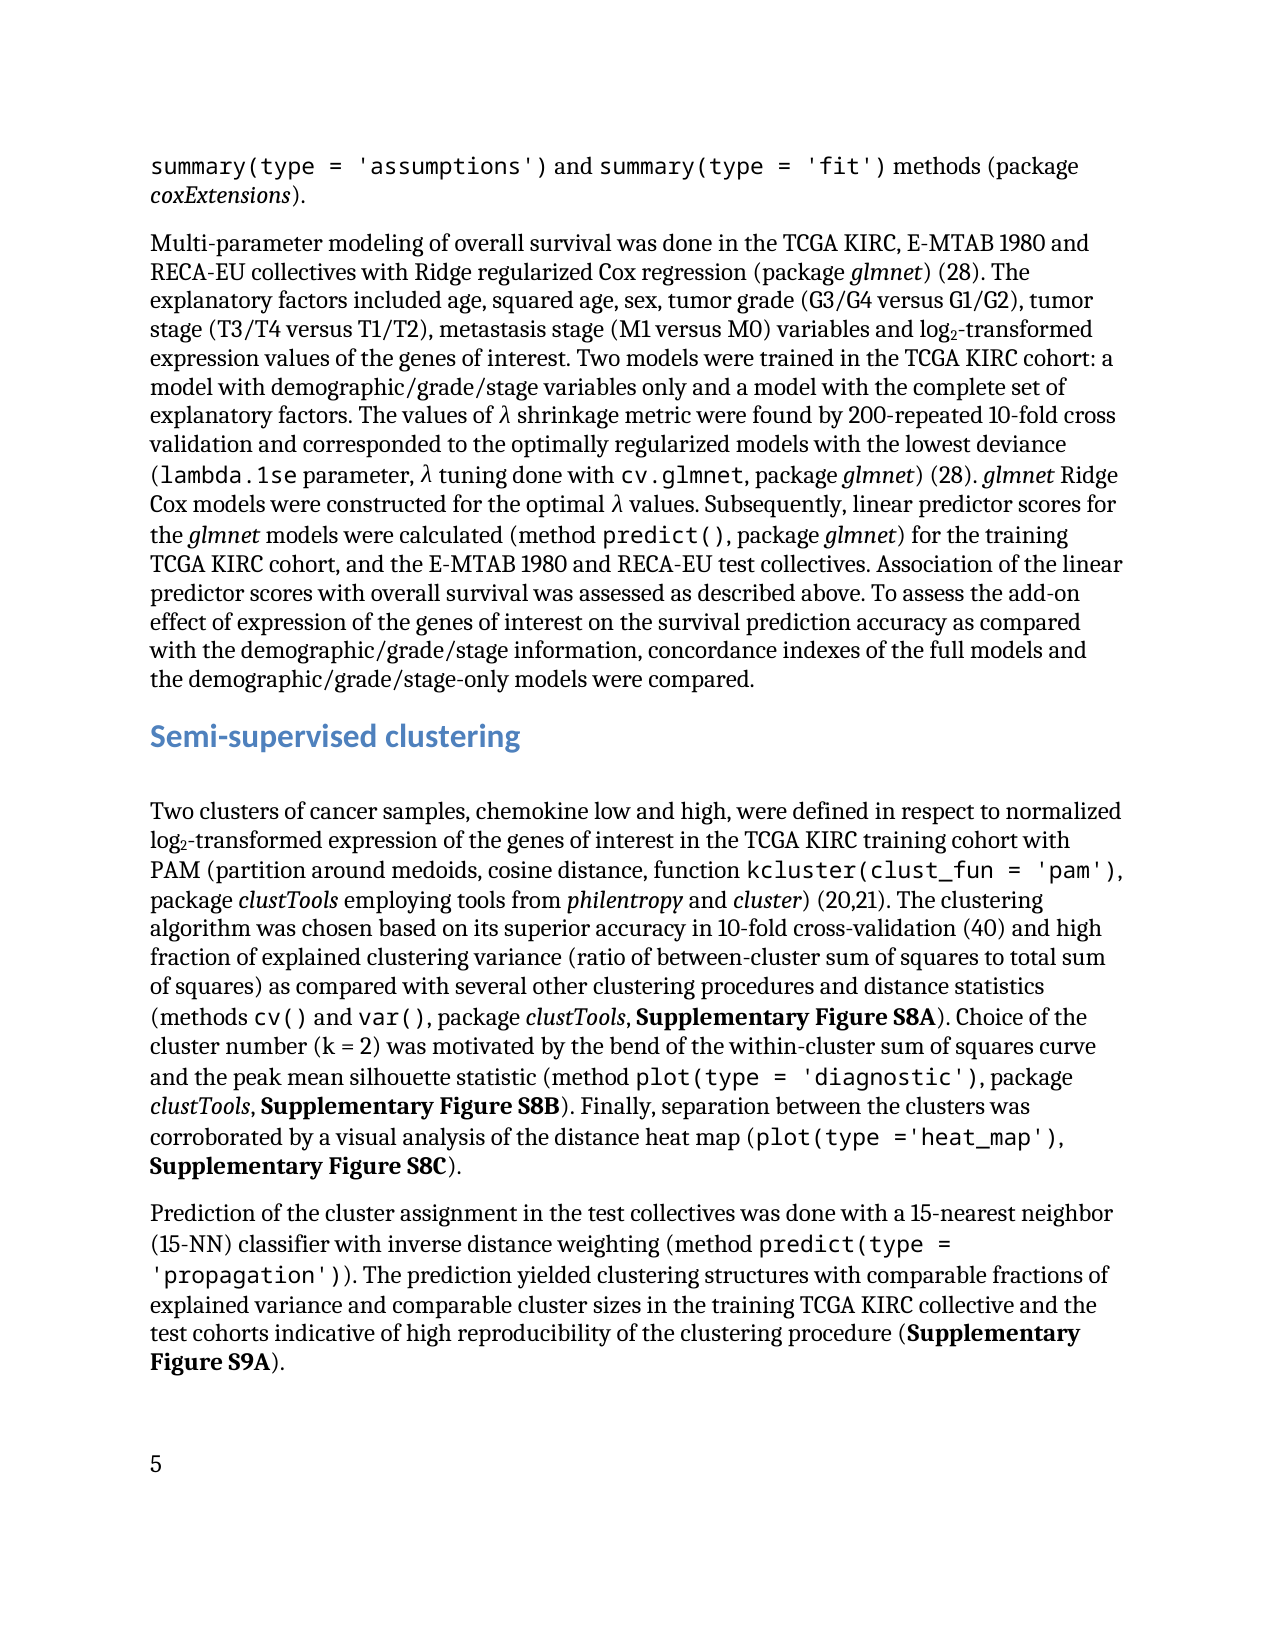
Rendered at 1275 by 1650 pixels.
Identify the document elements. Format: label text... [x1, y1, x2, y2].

text Prediction of the cluster assignment in the test collectives was done with a 15-nearest neighbor (15-NN) classifier with inverse distance weighting (method predict(type = 'propagation')). The prediction yielded clustering structures with comparable fractions of explained variance and comparable cluster sizes in the training TCGA KIRC collective and the test cohorts indicative of high reproducibility of the clustering procedure (Supplementary Figure S9A). [150, 1199, 1125, 1377]
subtitle Semi-supervised clustering [150, 715, 1125, 756]
text Multi-parameter modeling of overall survival was done in the TCGA KIRC, E-MTAB 1980 and RECA-EU collectives with Ridge regularized Cox regression (package glmnet) (28). The explanatory factors included age, squared age, sex, tumor grade (G3/G4 versus G1/G2), tumor stage (T3/T4 versus T1/T2), metastasis stage (M1 versus M0) variables and log2-transformed expression values of the genes of interest. Two models were trained in the TCGA KIRC cohort: a model with demographic/grade/stage variables only and a model with the complete set of explanatory factors. The values of shrinkage metric were found by 200-repeated 10-fold cross validation and corresponded to the optimally regularized models with the lowest deviance (lambda.1se parameter, tuning done with cv.glmnet, package glmnet) (28). glmnet Ridge Cox models were constructed for the optimal values. Subsequently, linear predictor scores for the glmnet models were calculated (method predict(), package glmnet) for the training TCGA KIRC cohort, and the E-MTAB 1980 and RECA-EU test collectives. Association of the linear predictor scores with overall survival was assessed as described above. To assess the add-on effect of expression of the genes of interest on the survival prediction accuracy as compared with the demographic/grade/stage information, concordance indexes of the full models and the demographic/grade/stage-only models were compared. [150, 229, 1125, 694]
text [150, 150, 1125, 210]
text Two clusters of cancer samples, chemokine low and high, were defined in respect to normalized log2-transformed expression of the genes of interest in the TCGA KIRC training cohort with PAM (partition around medoids, cosine distance, function kcluster(clust_fun = 'pam'), package clustTools employing tools from philentropy and cluster) (20,21). The clustering algorithm was chosen based on its superior accuracy in 10-fold cross-validation (40) and high fraction of explained clustering variance (ratio of between-cluster sum of squares to total sum of squares) as compared with several other clustering procedures and distance statistics (methods cv() and var(), package clustTools, Supplementary Figure S8A). Choice of the cluster number (k = 2) was motivated by the bend of the within-cluster sum of squares curve and the peak mean silhouette statistic (method plot(type = 'diagnostic'), package clustTools, Supplementary Figure S8B). Finally, separation between the clusters was corroborated by a visual analysis of the distance heat map (plot(type ='heat_map'), Supplementary Figure S8C). [150, 797, 1125, 1181]
